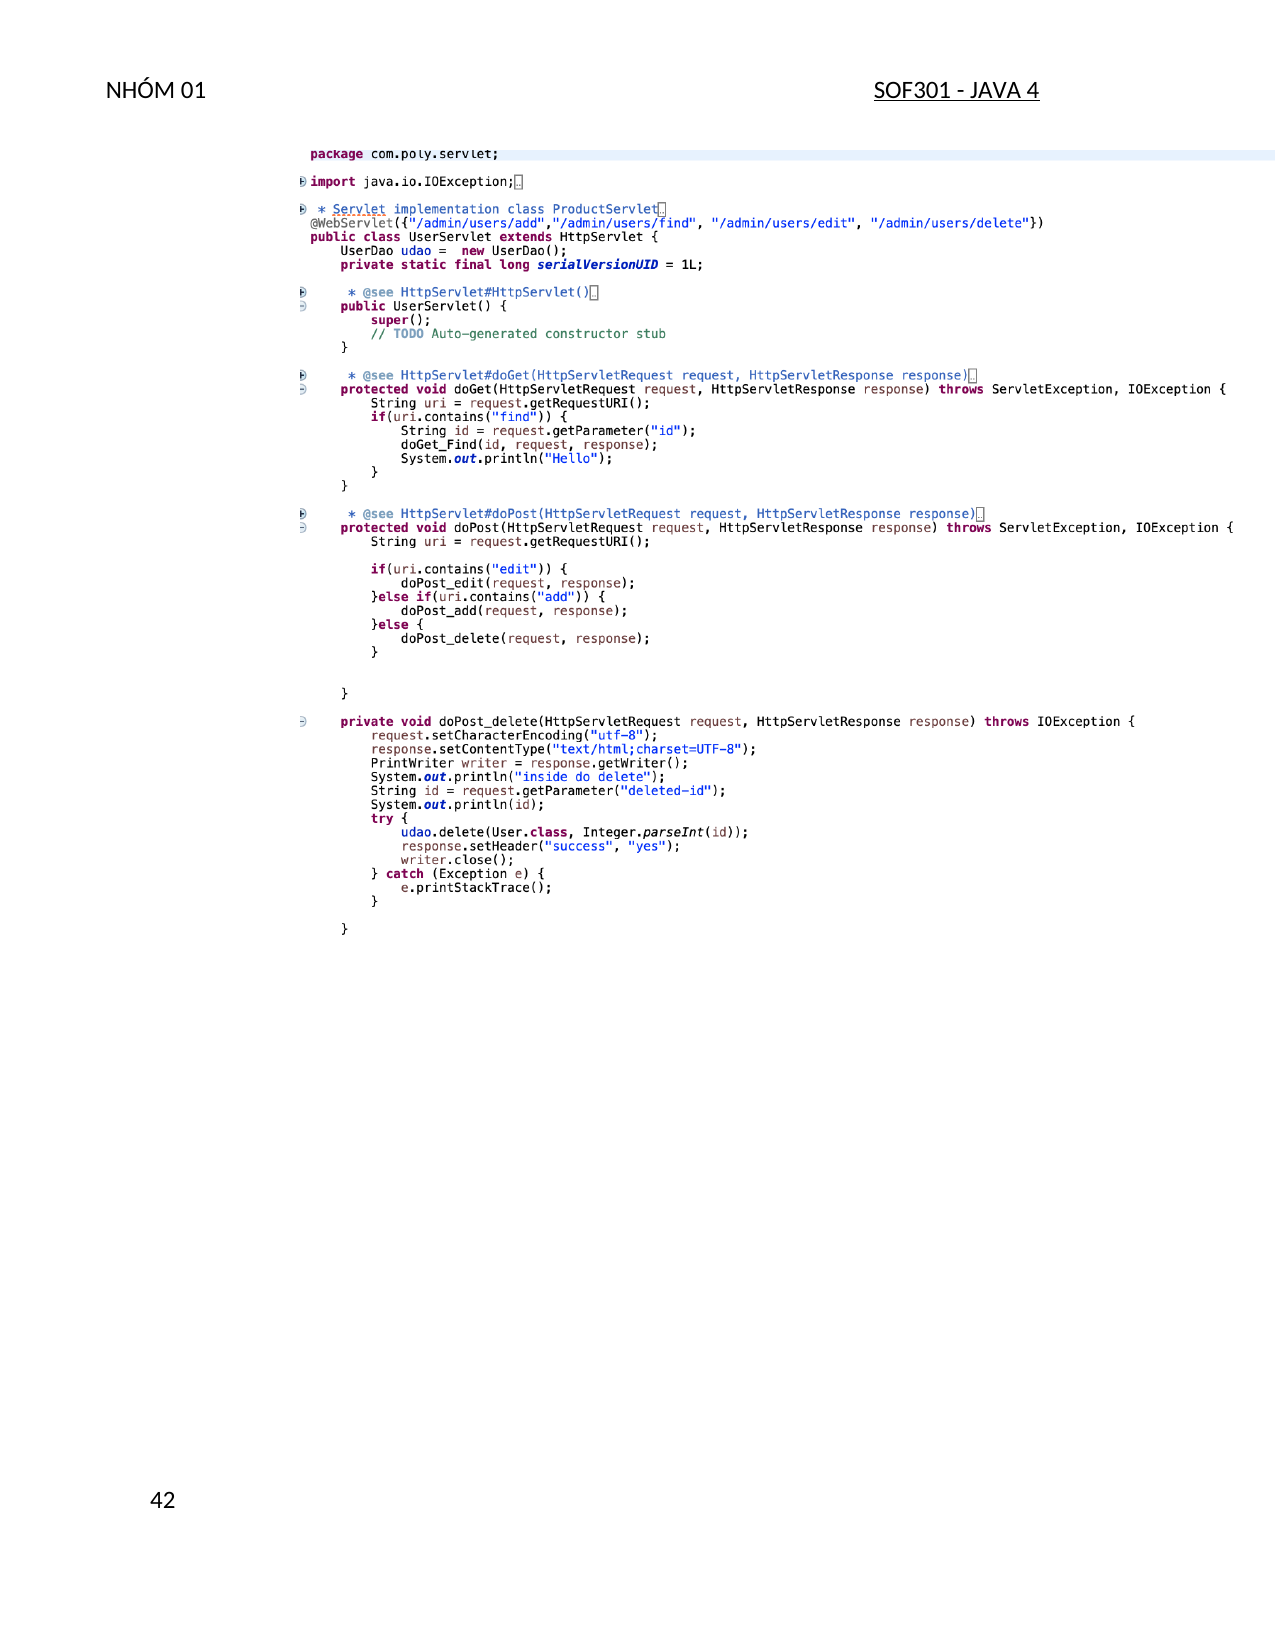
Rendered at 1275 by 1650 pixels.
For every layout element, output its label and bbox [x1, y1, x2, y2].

picture [300, 150, 1275, 947]
